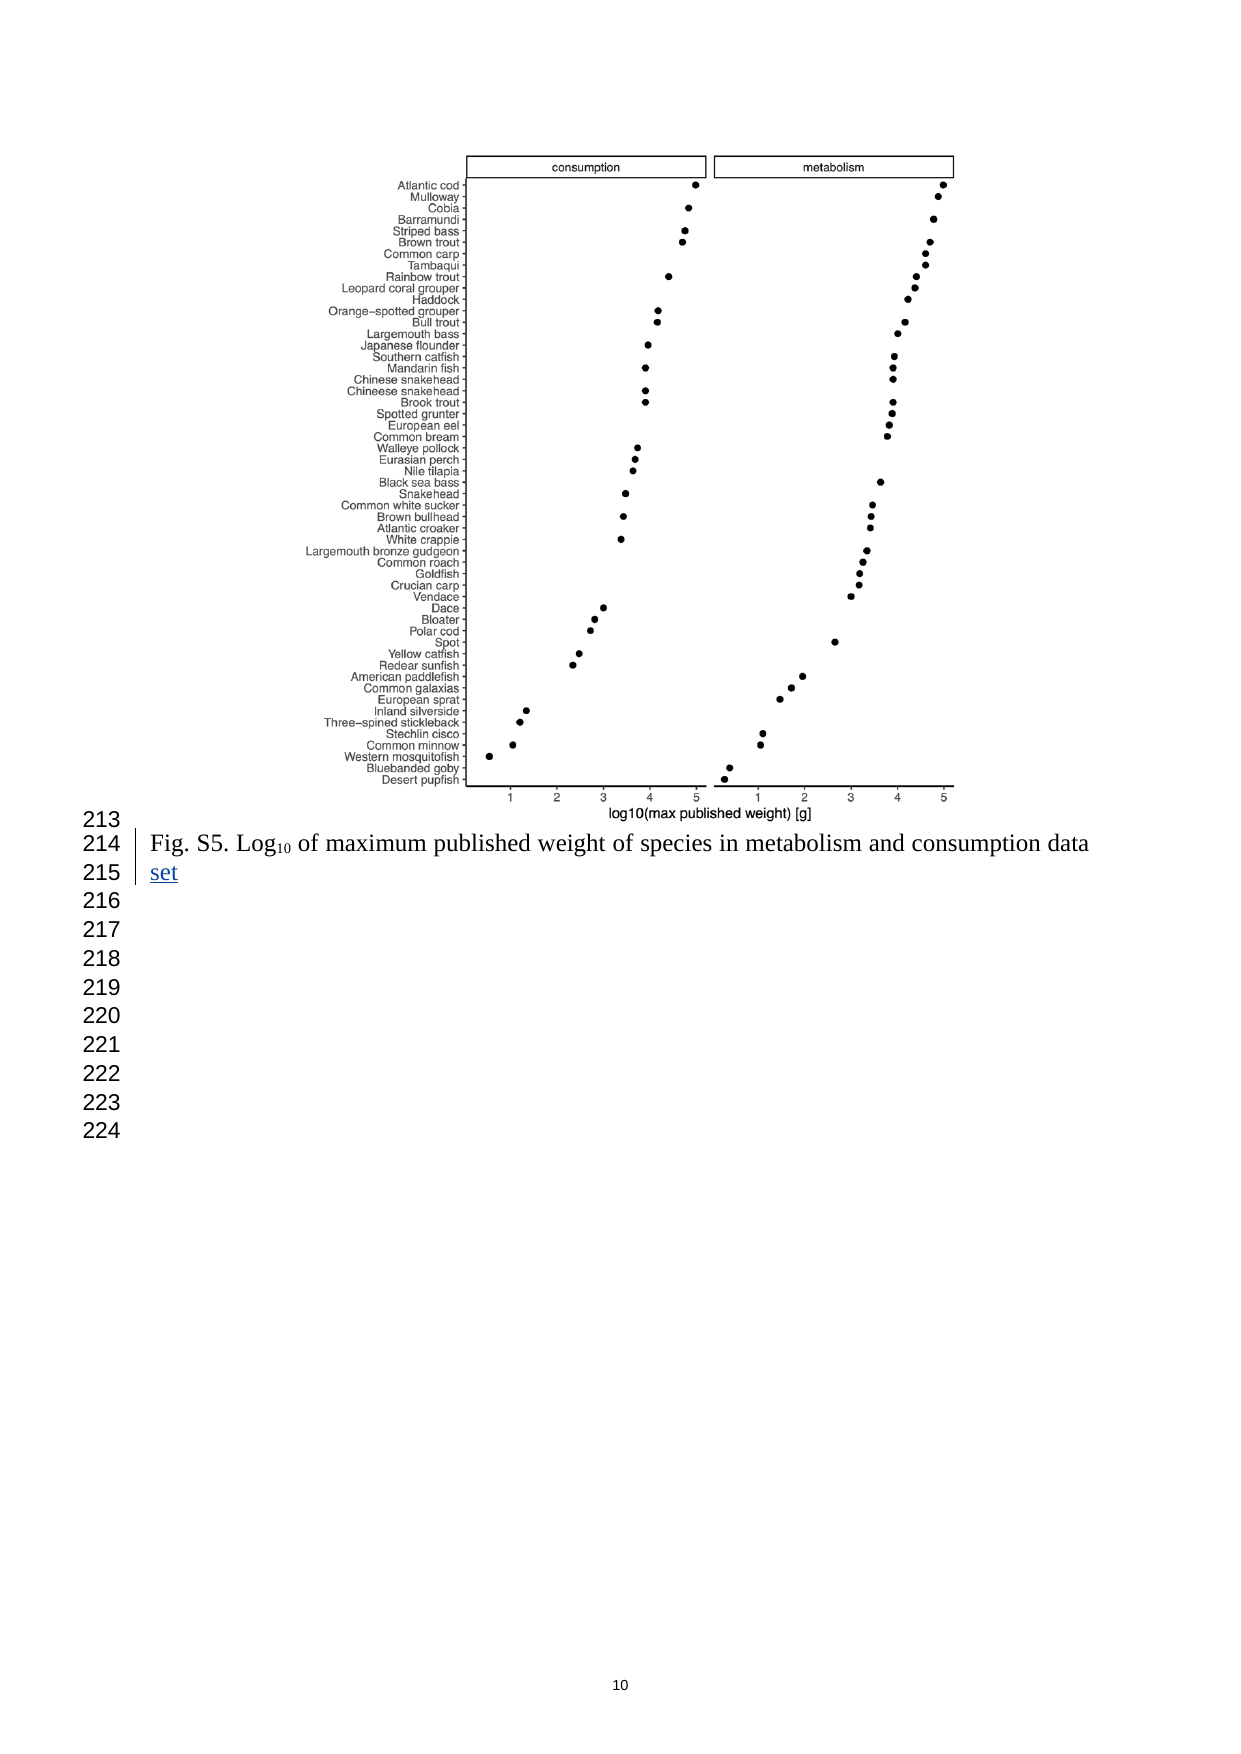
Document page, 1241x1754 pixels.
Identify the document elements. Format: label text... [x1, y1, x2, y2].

picture [281, 150, 959, 828]
text Fig. S5. Log10 of maximum published weight of species in metabolism and consumption data [150, 828, 1090, 885]
